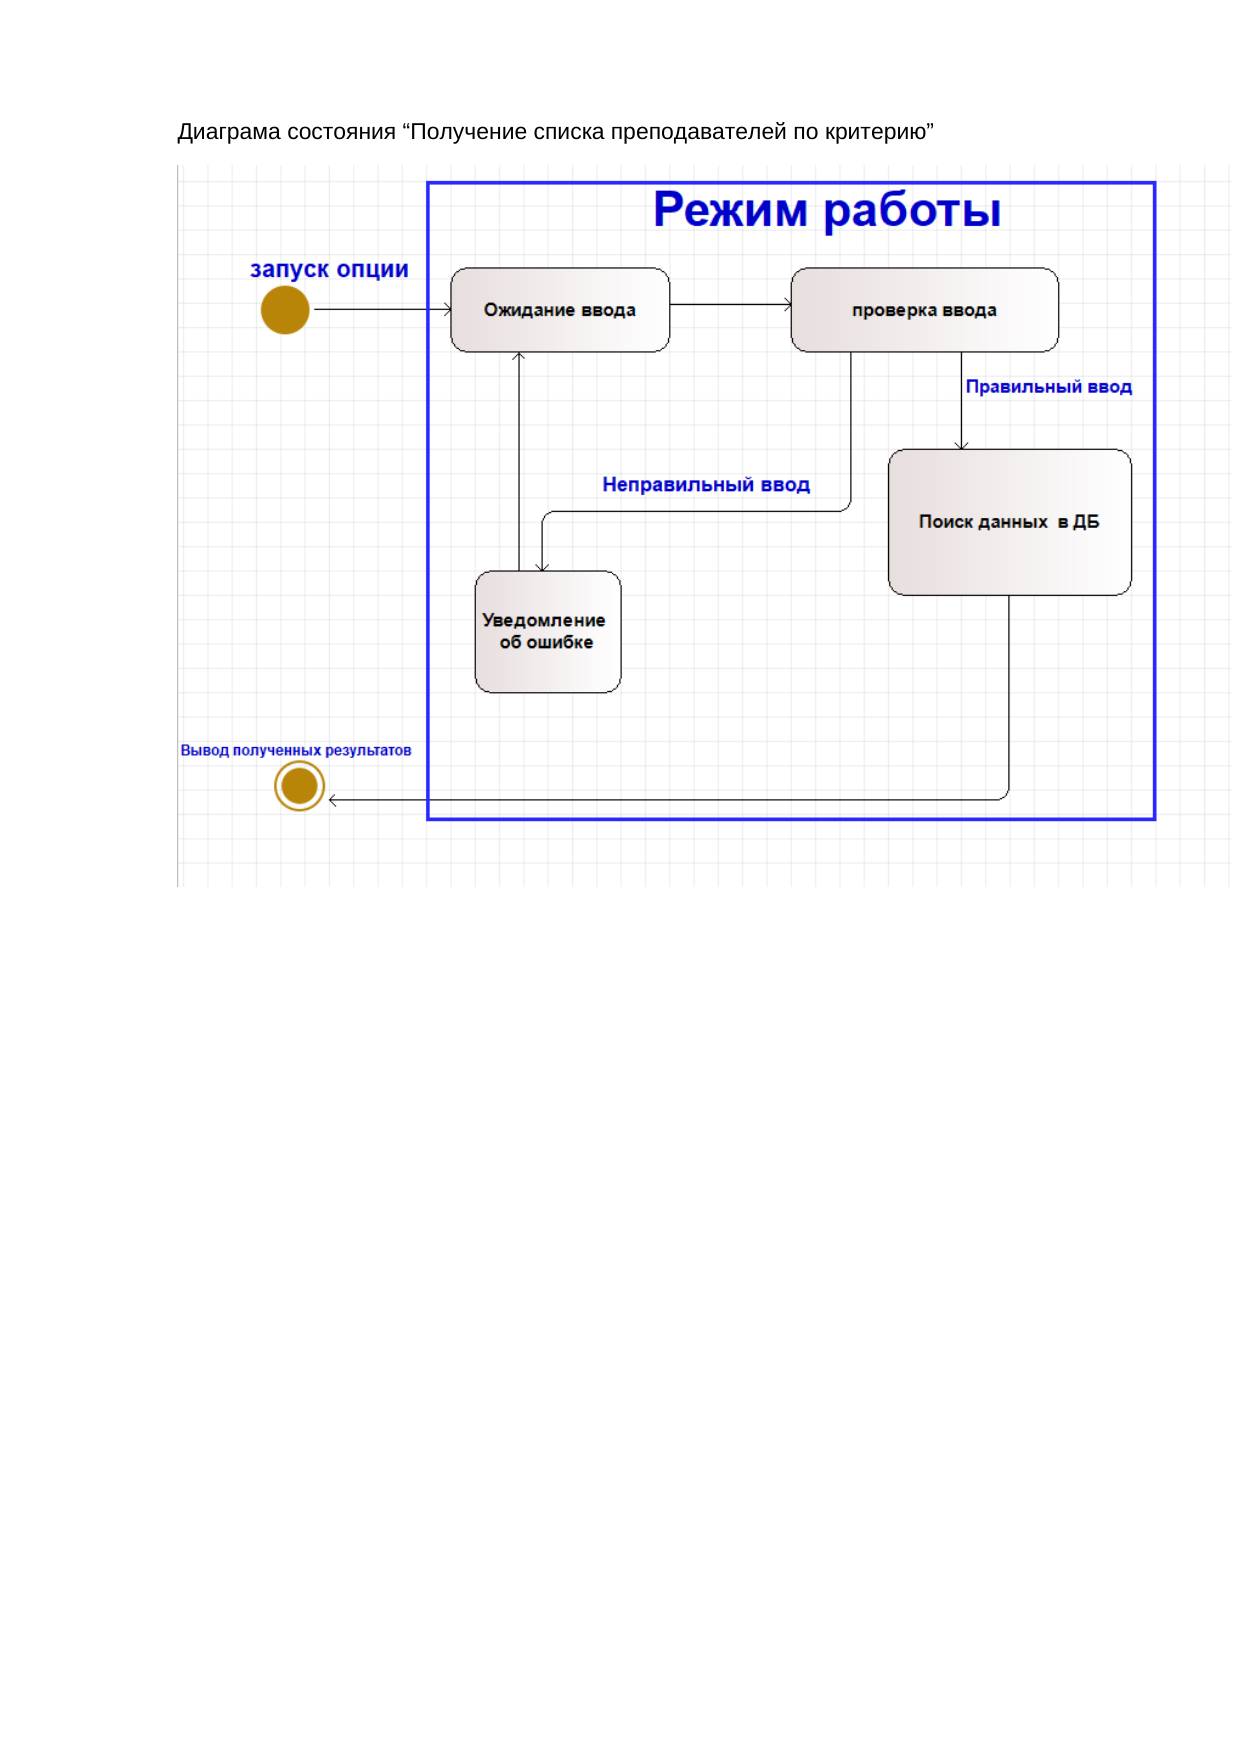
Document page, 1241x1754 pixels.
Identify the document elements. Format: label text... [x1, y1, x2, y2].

text Диаграма состояния “Получение списка преподавателей по критерию” [177, 118, 1152, 144]
picture [177, 165, 1232, 887]
